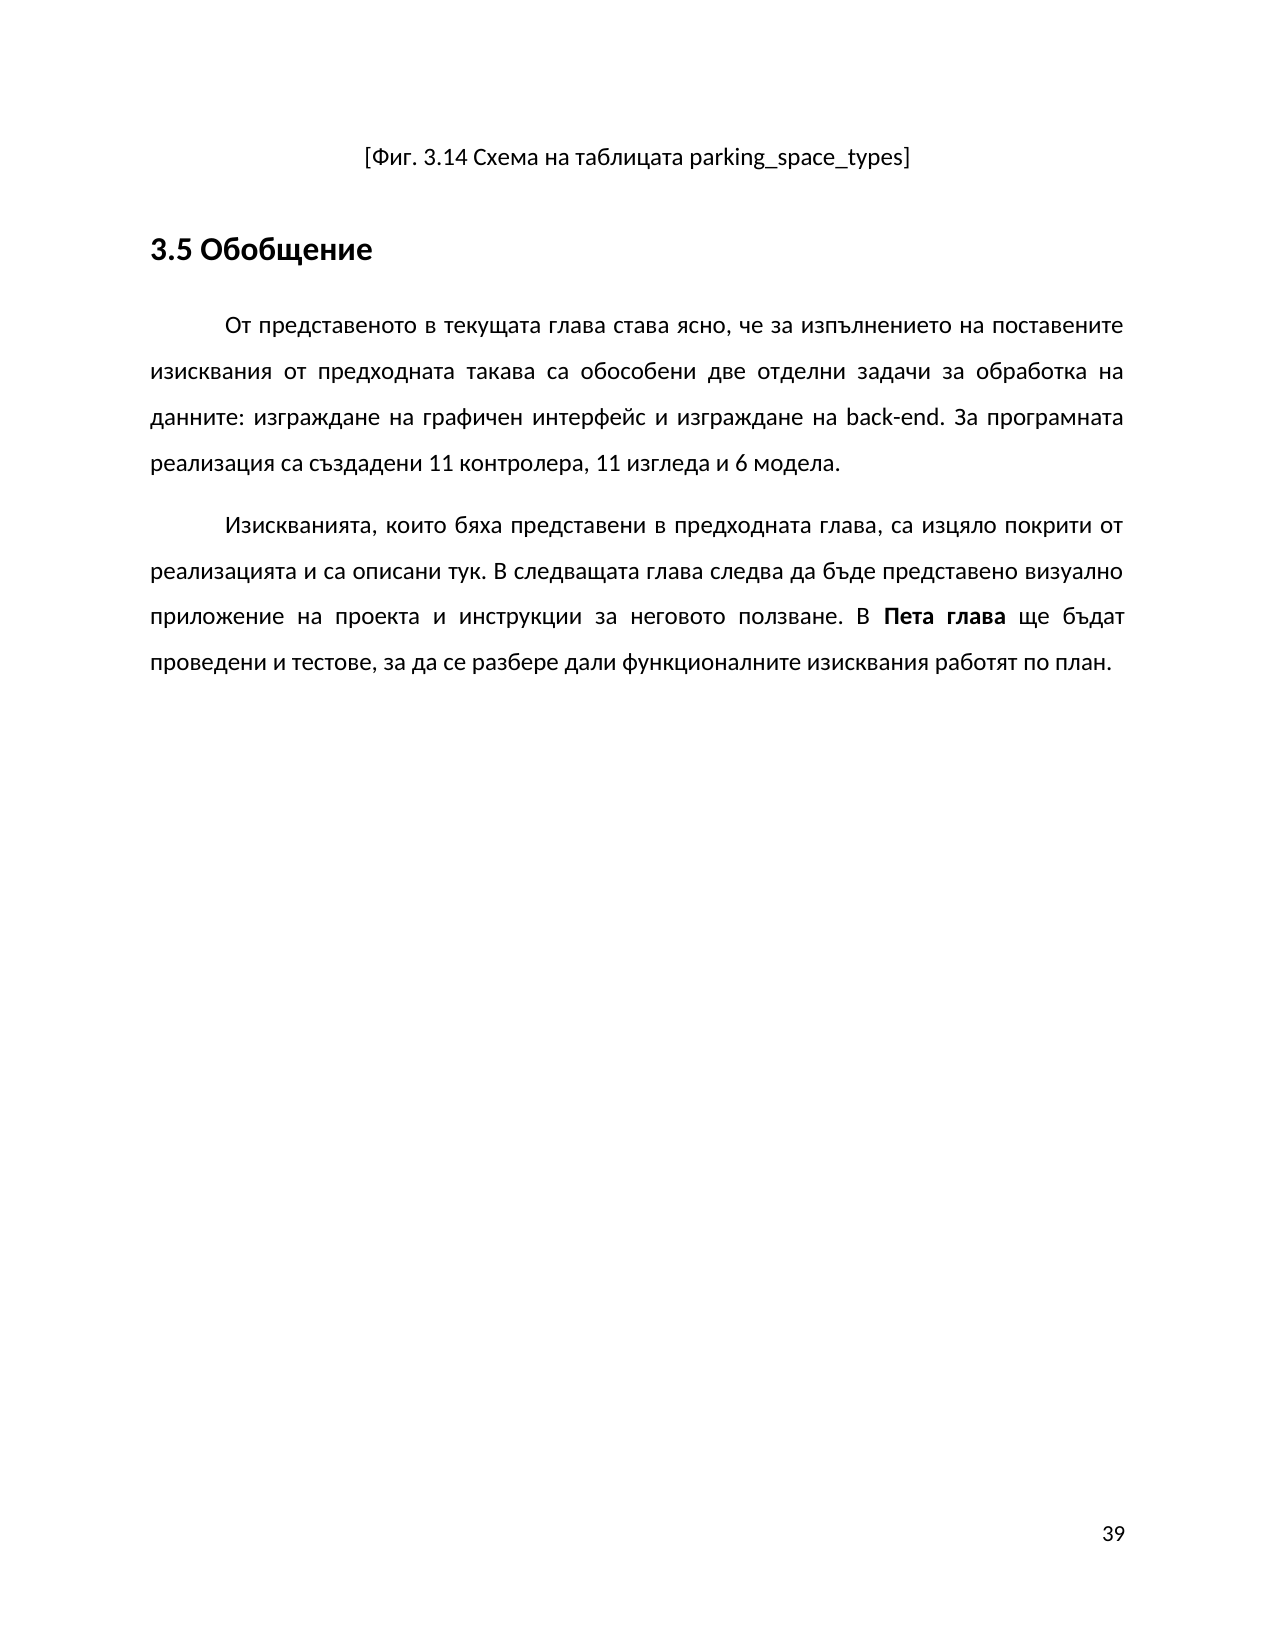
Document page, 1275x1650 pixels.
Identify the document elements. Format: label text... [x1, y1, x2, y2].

text От представеното в текущата глава става ясно, че за изпълнението на поставените изисквания от предходната такава са обособени две отделни задачи за обработка на данните: изграждане на графичен интерфейс и изграждане на back-end. За програмната реализация са създадени 11 контролера, 11 изгледа и 6 модела. [150, 309, 1125, 477]
subtitle 3.5 Обобщение [150, 228, 1125, 269]
text Изискванията, които бяха представени в предходната глава, са изцяло покрити от реализацията и са описани тук. В следващата глава следва да бъде представено визуално приложение на проекта и инструкции за неговото ползване. В Пета глава ще бъдат проведени и тестове, за да се разбере дали функционалните изисквания работят по план. [150, 509, 1125, 677]
text [Фиг. 3.14 Схема на таблицата parking_space_types] [150, 141, 1125, 171]
